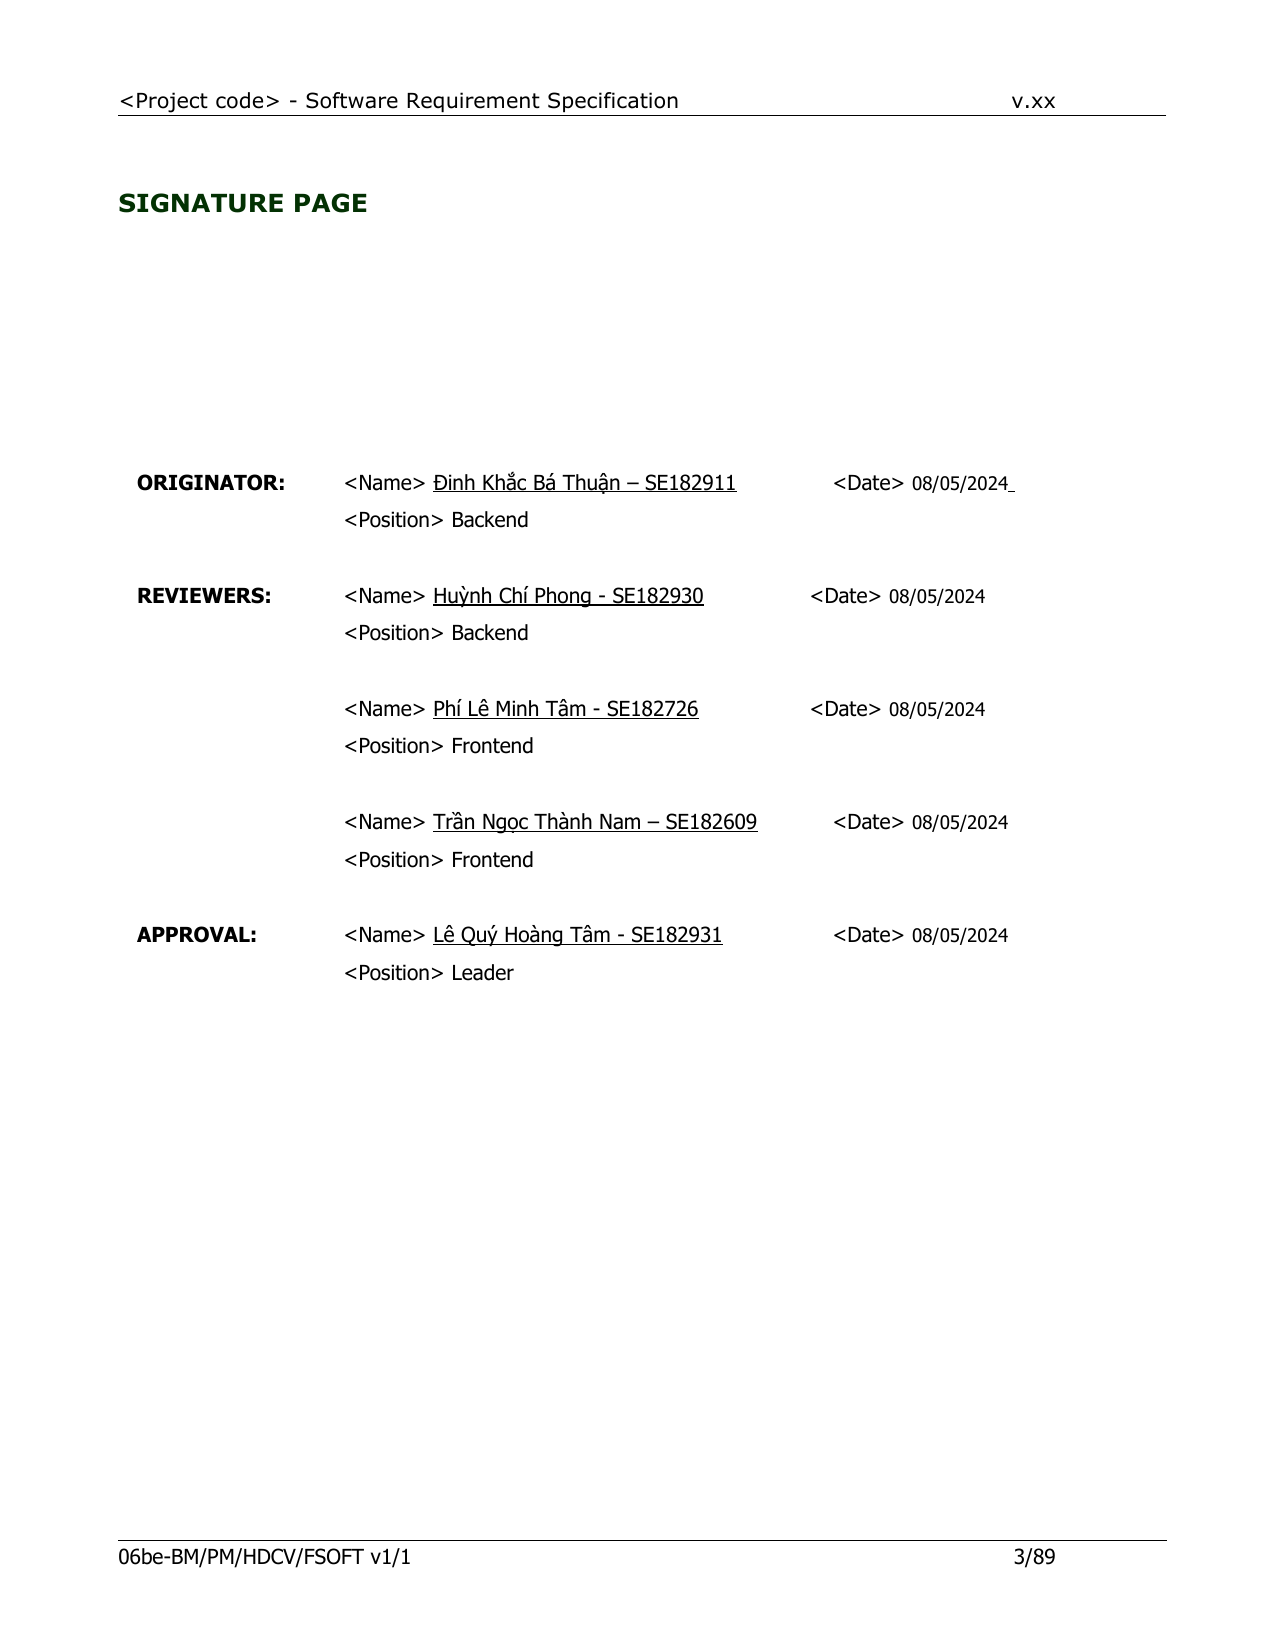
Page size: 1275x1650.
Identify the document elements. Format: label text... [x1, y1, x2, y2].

text <Position> Backend [137, 507, 1167, 532]
text APPROVAL: <Name> Lê Quý Hoàng Tâm - SE182931 <Date> 08/05/2024 [137, 922, 1167, 947]
text ORIGINATOR: <Name> Đinh Khắc Bá Thuận – SE182911 <Date> 08/05/2024 [137, 469, 1167, 494]
text <Name> Phí Lê Minh Tâm - SE182726 <Date> 08/05/2024 [137, 695, 1167, 721]
text <Name> Trần Ngọc Thành Nam – SE182609 <Date> 08/05/2024 [287, 808, 1167, 834]
text REVIEWERS: <Name> Huỳnh Chí Phong - SE182930 <Date> 08/05/2024 [137, 582, 1167, 607]
text <Position> Leader [137, 959, 1167, 984]
text <Position> Backend [137, 620, 1167, 645]
text SIGNATURE PAGE [118, 187, 1167, 218]
text <Position> Frontend [137, 733, 1167, 758]
text <Position> Frontend [137, 846, 1167, 871]
